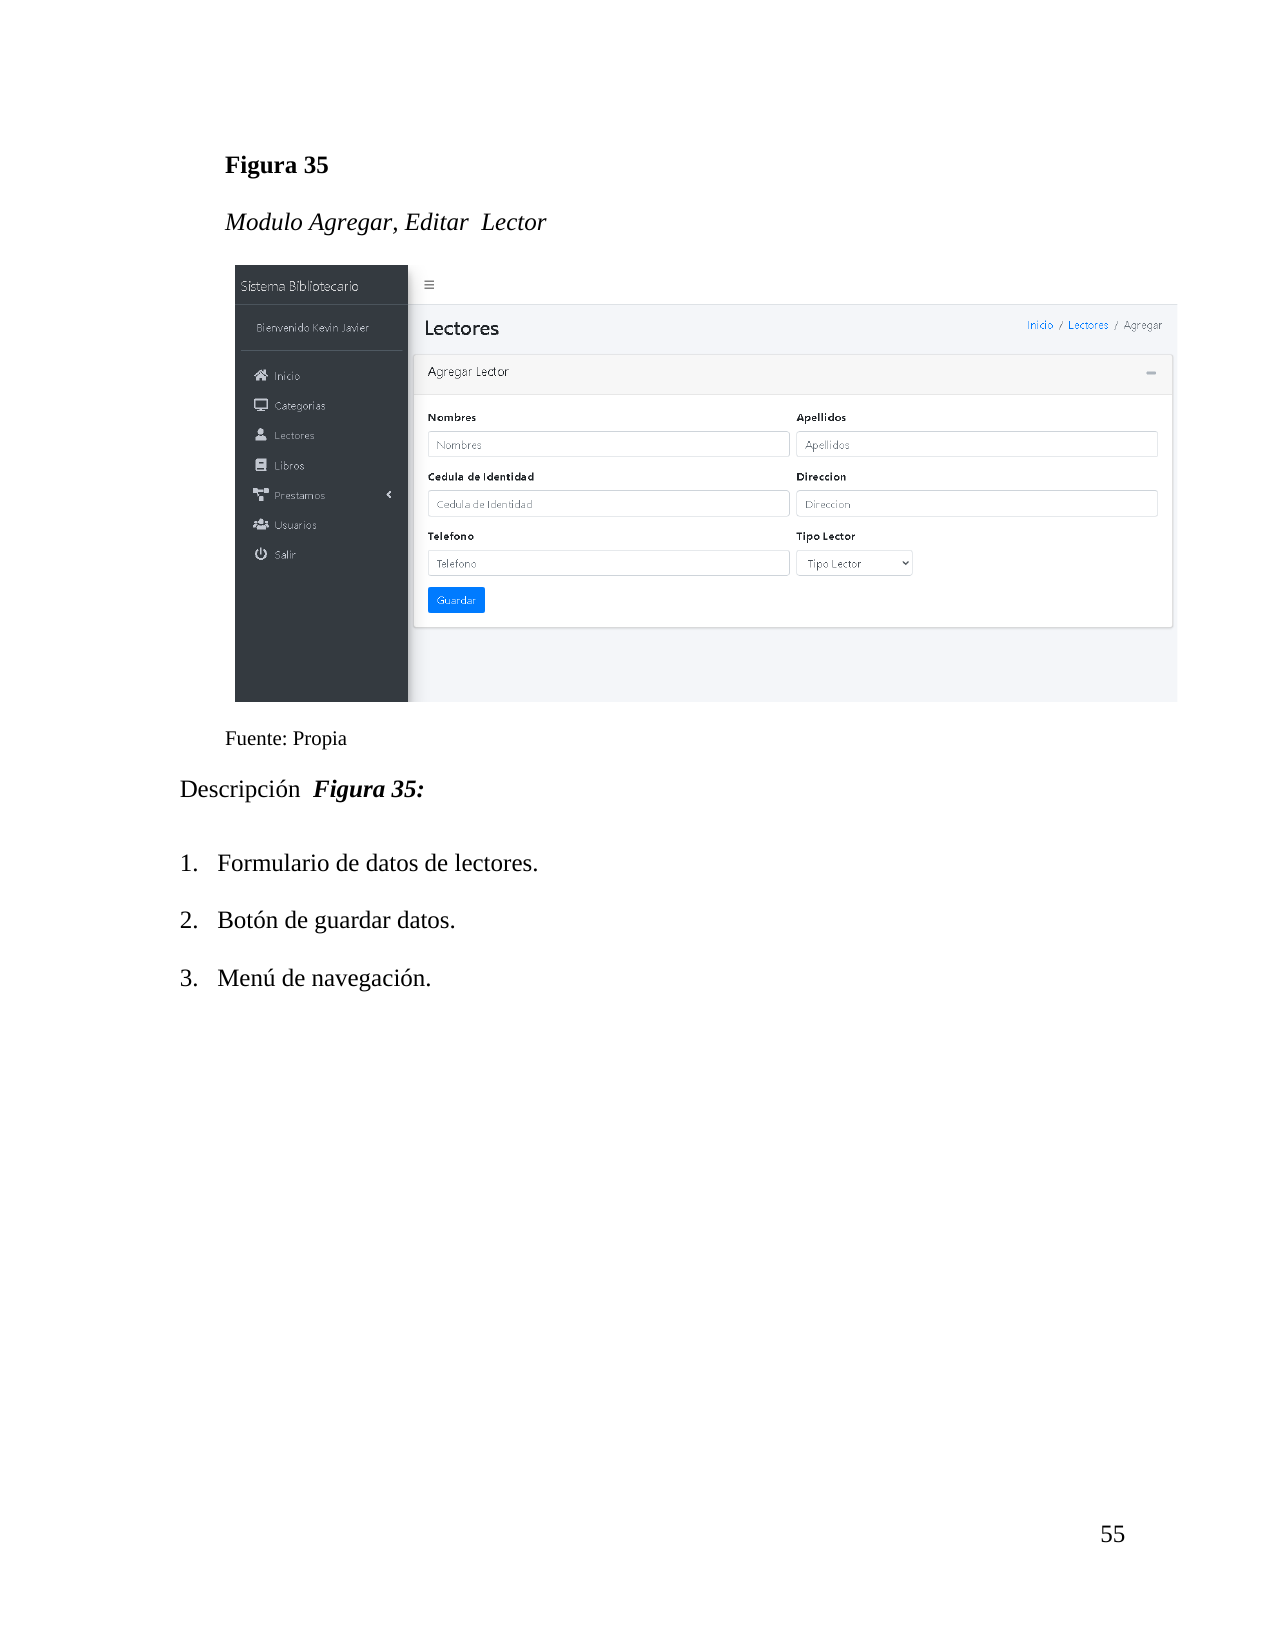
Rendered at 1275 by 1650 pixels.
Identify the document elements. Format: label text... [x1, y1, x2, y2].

list Menú de navegación. [179, 963, 1125, 992]
picture [235, 265, 1178, 702]
list Botón de guardar datos. [179, 905, 1125, 934]
text Fuente: Propia [225, 726, 1125, 750]
text Descripción Figura 35: [150, 774, 1125, 802]
list Formulario de datos de lectores. [179, 848, 1125, 877]
text Figura 35 Modulo Agregar, Editar Lector [225, 150, 1125, 236]
